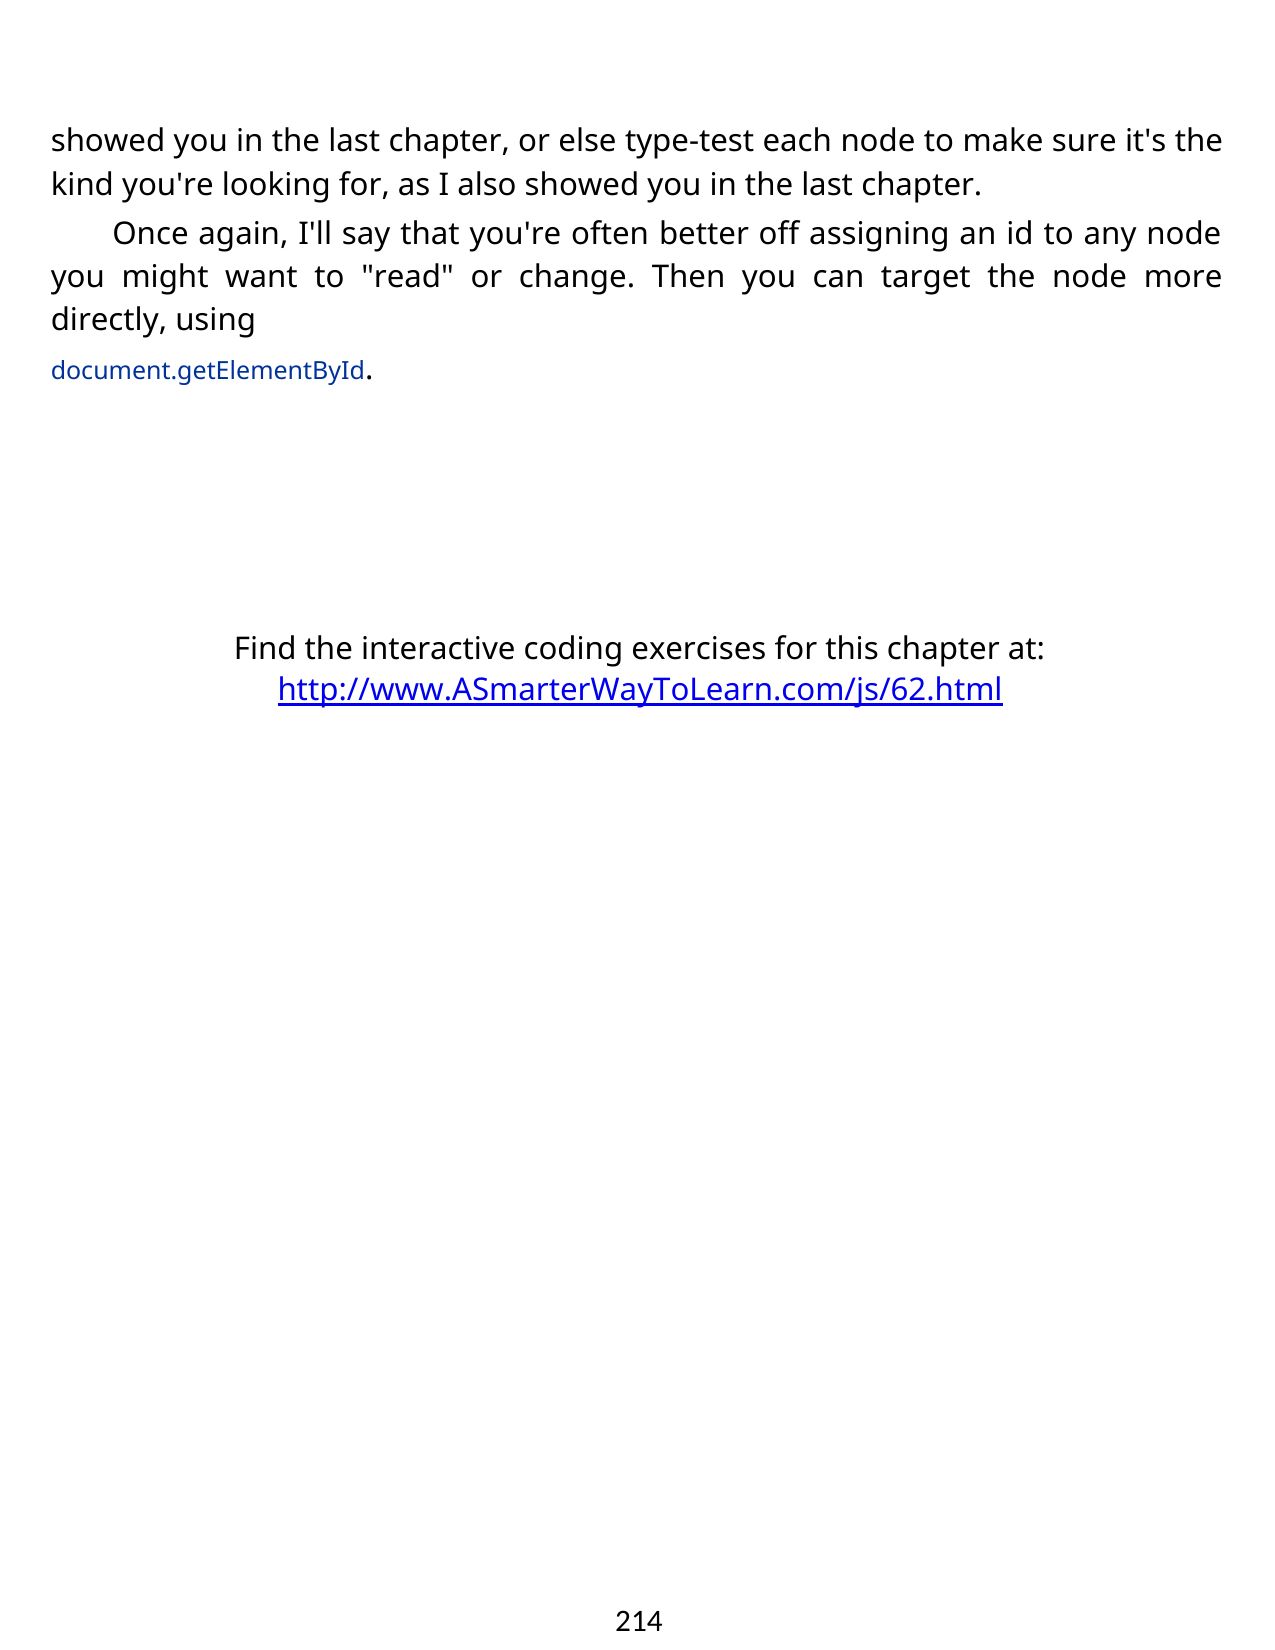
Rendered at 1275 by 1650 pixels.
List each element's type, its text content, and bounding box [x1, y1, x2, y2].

text document.getElementById. [51, 346, 1227, 389]
text Once again, I'll say that you're often better off assigning an id to any node you might want to "read" or change. Then you can target the node more directly, using [51, 211, 1224, 339]
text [51, 118, 1224, 204]
text Find the interactive coding exercises for this chapter at: http://www.ASmarterWayToLearn.com/js/62.html [52, 626, 1227, 710]
